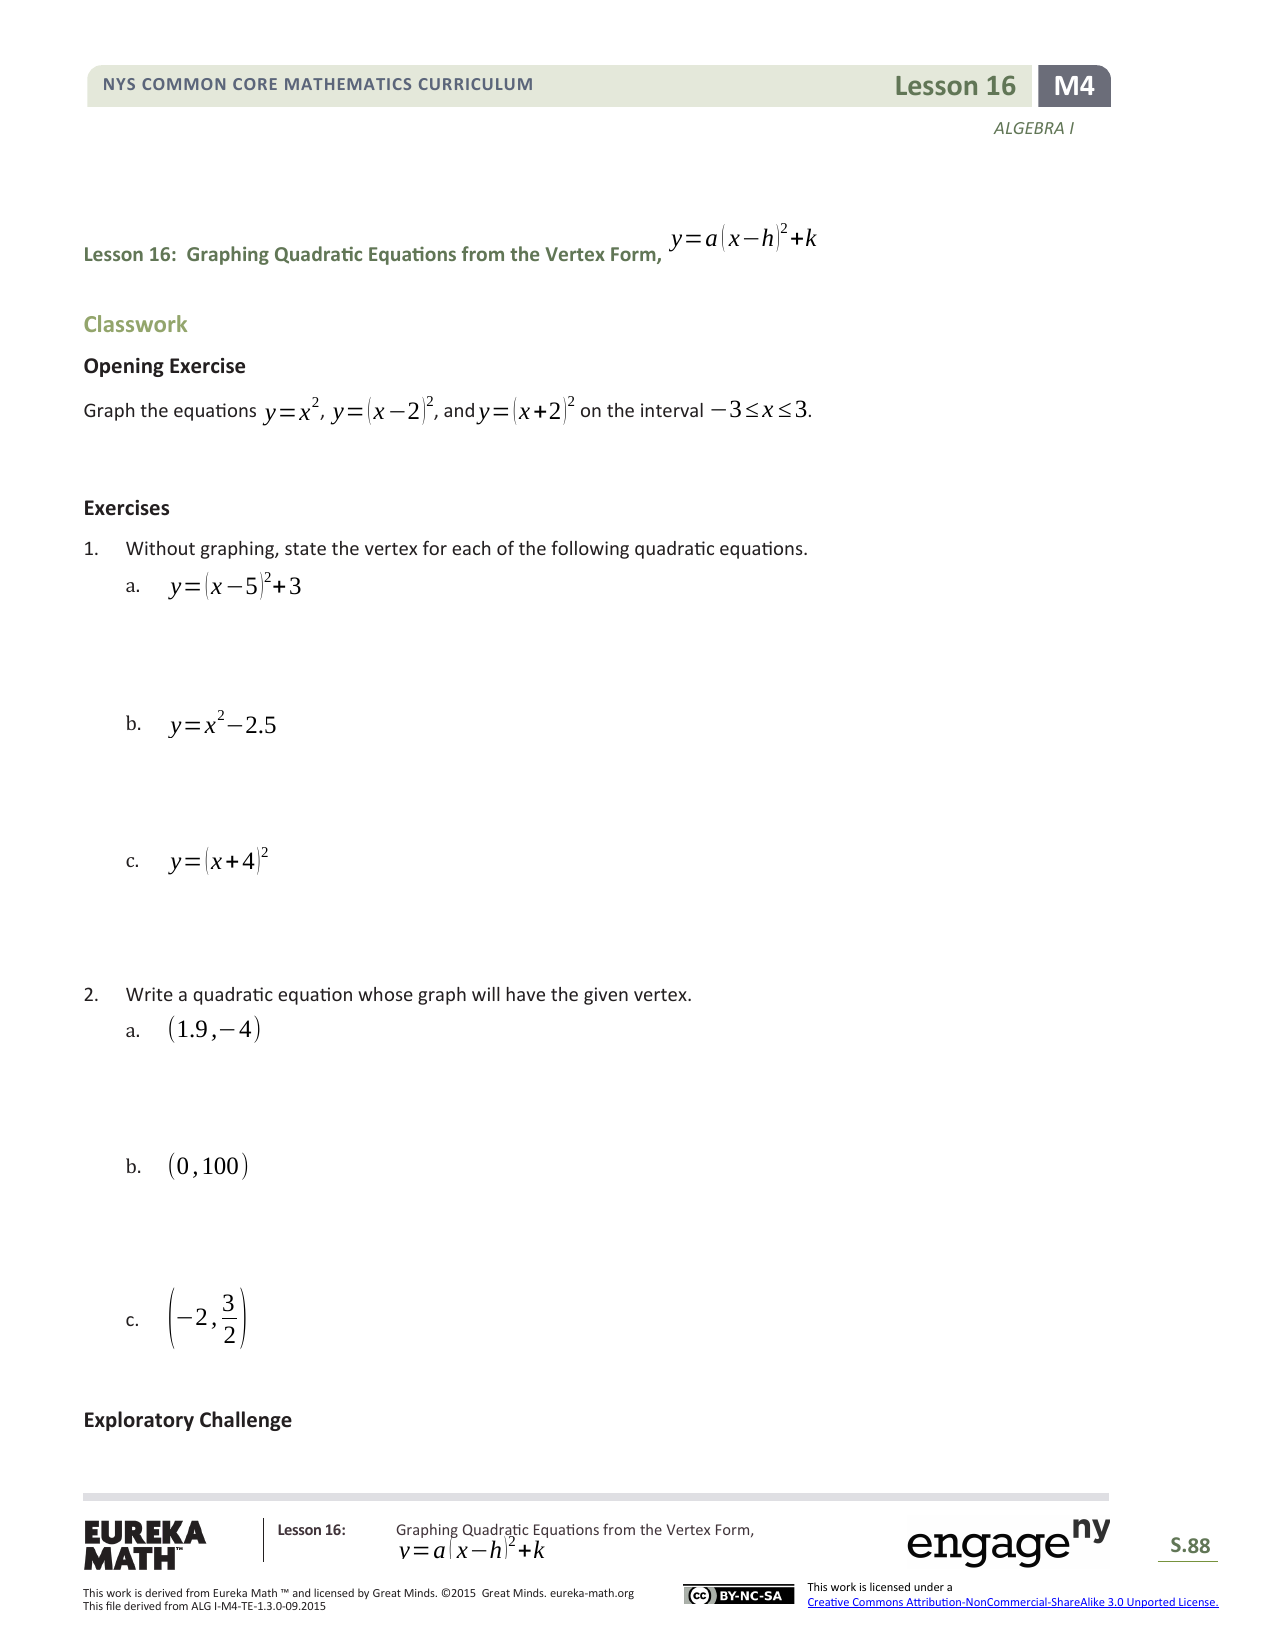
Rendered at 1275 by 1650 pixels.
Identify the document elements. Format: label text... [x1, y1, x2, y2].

text Opening Exercise [83, 351, 1108, 379]
text Write a quadratic equation whose graph will have the given vertex. [83, 982, 1108, 1007]
picture [681, 1584, 794, 1604]
text Without graphing, state the vertex for each of the following quadratic equations. [83, 535, 1108, 560]
text Exploratory Challenge [83, 1405, 1108, 1433]
text Classwork [83, 309, 1108, 338]
text Lesson 16: Graphing Quadratic Equations from the Vertex Form, [83, 201, 1108, 272]
text Exercises [83, 493, 1108, 521]
picture [906, 1515, 1110, 1569]
picture [74, 1513, 209, 1574]
text Graph the equations , , and on the interval . [83, 393, 1108, 426]
